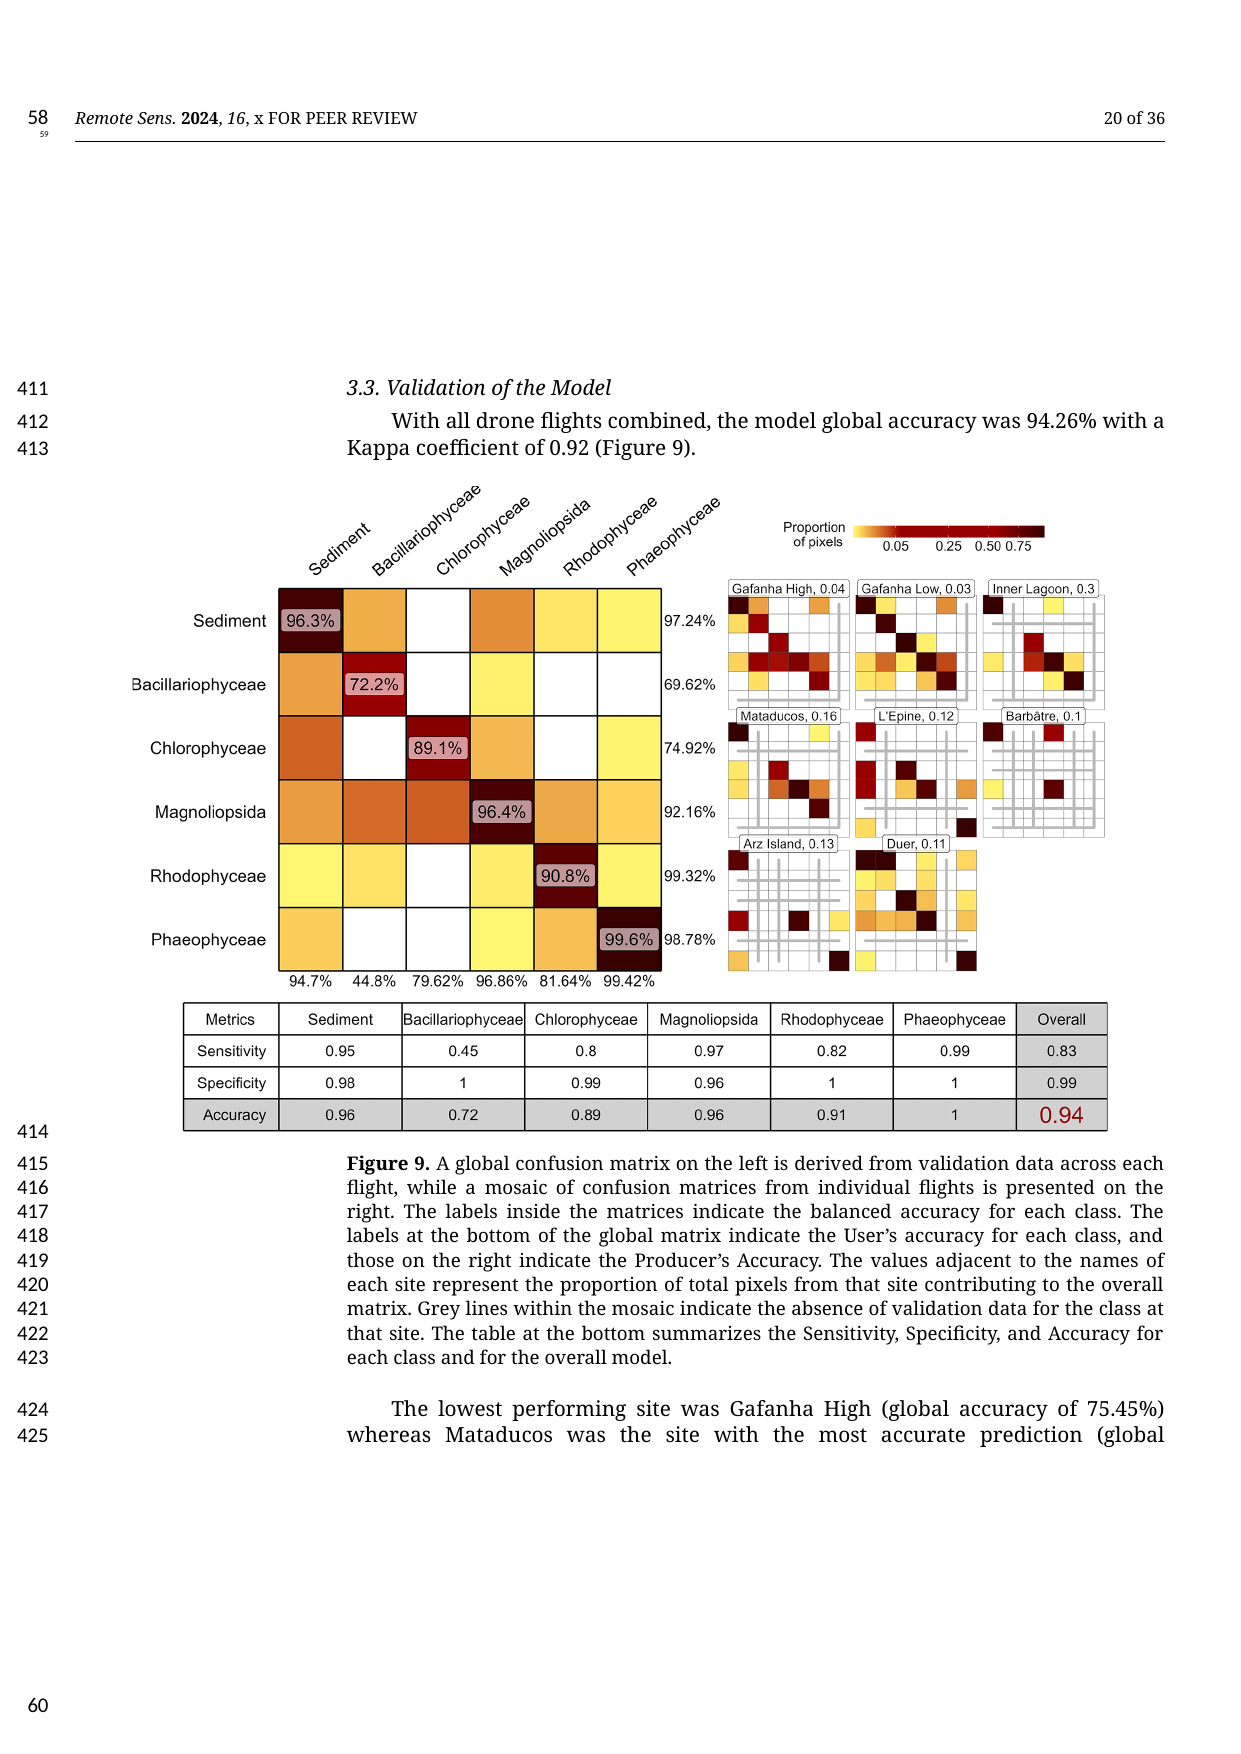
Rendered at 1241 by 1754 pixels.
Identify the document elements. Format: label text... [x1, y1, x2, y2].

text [347, 1395, 1165, 1449]
text With all drone flights combined, the model global accuracy was 94.26% with a Kappa coefficient of 0.92 (Figure 9). [347, 407, 1165, 461]
subtitle 3.3. Validation of the Model [347, 374, 1165, 401]
picture [132, 486, 1108, 1139]
text Figure 9. A global confusion matrix on the left is derived from validation data across each flight, while a mosaic of confusion matrices from individual flights is presented on the right. The labels inside the matrices indicate the balanced accuracy for each class. The labels at the bottom of the global matrix indicate the User’s accuracy for each class, and those on the right indicate the Producer’s Accuracy. The values adjacent to the names of each site represent the proportion of total pixels from that site contributing to the overall matrix. Grey lines within the mosaic indicate the absence of validation data for the class at that site. The table at the bottom summarizes the Sensitivity, Specificity, and Accuracy for each class and for the overall model. [347, 1151, 1165, 1370]
